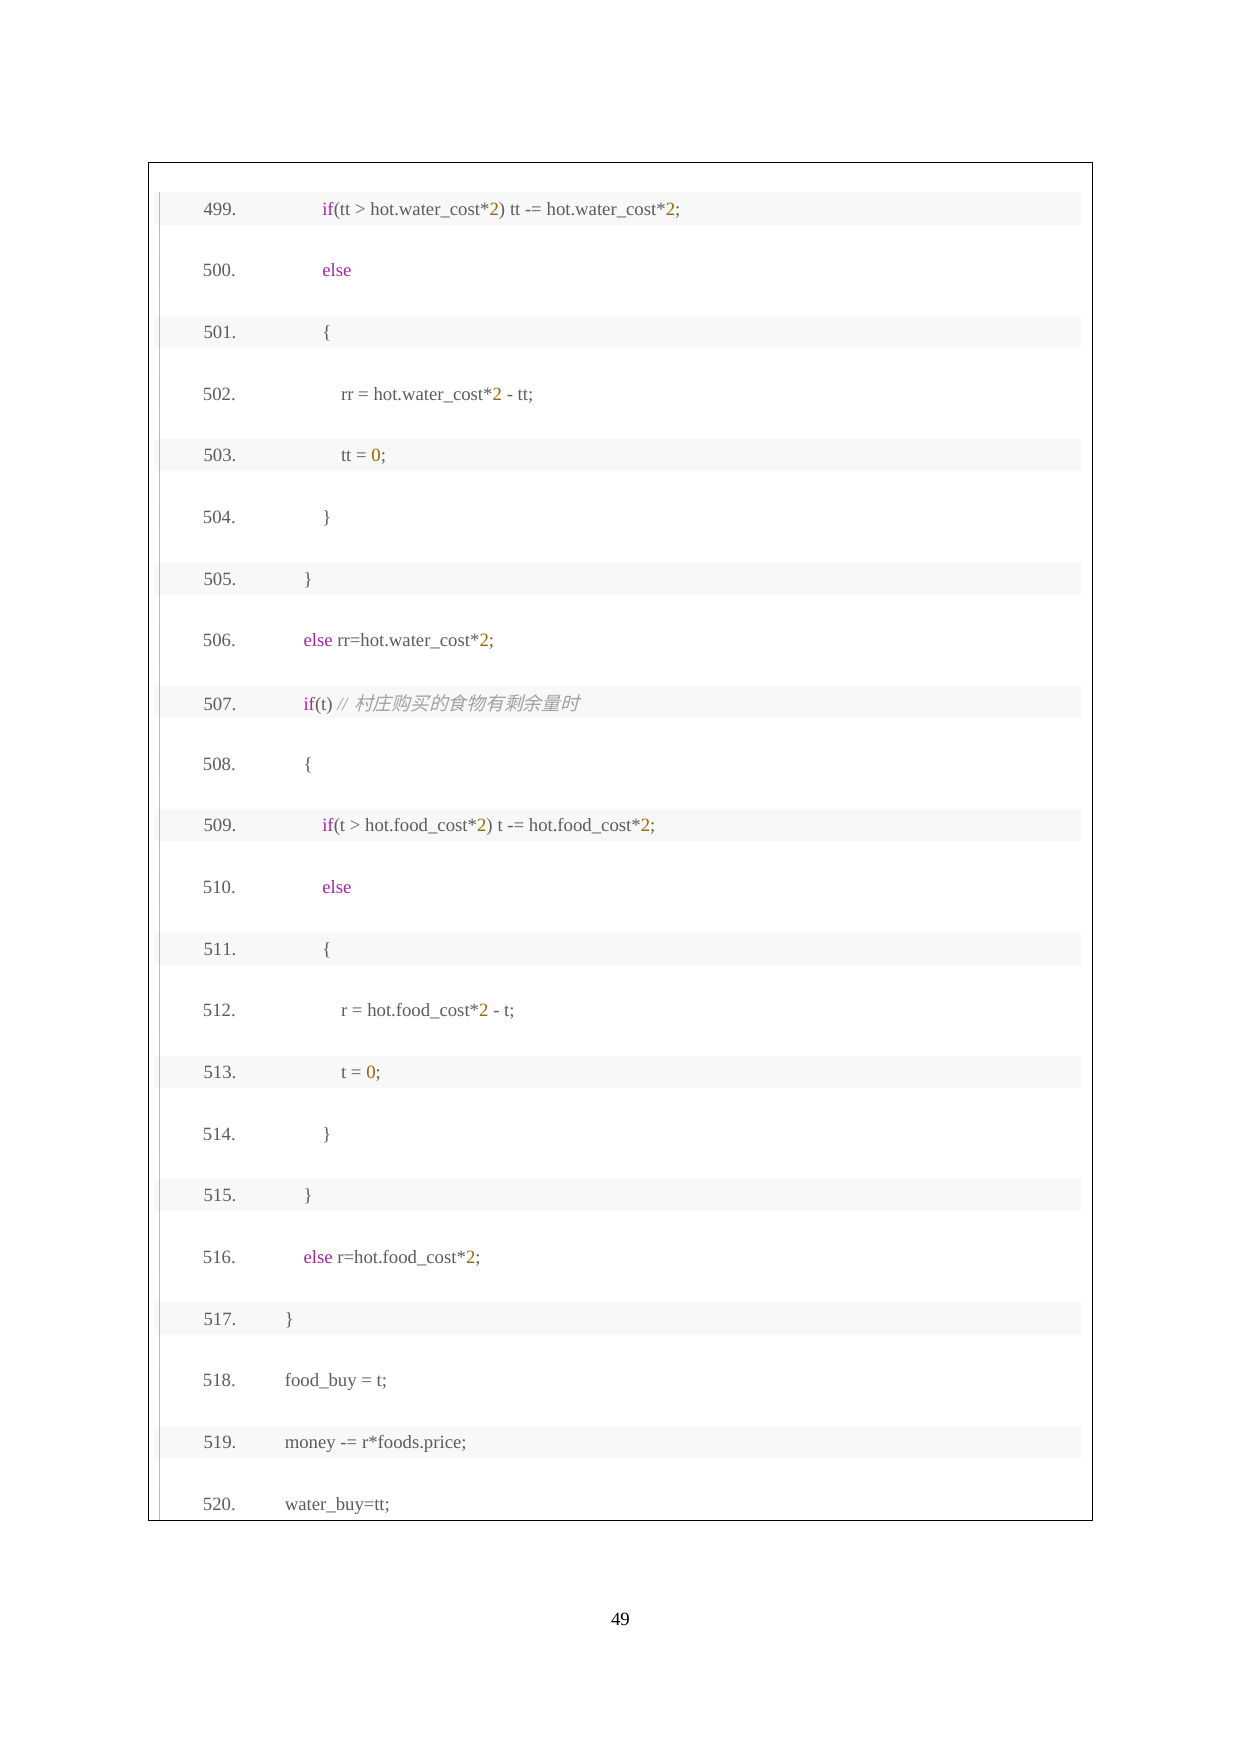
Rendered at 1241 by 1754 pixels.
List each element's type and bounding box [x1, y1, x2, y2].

table_cell [149, 163, 1092, 1520]
